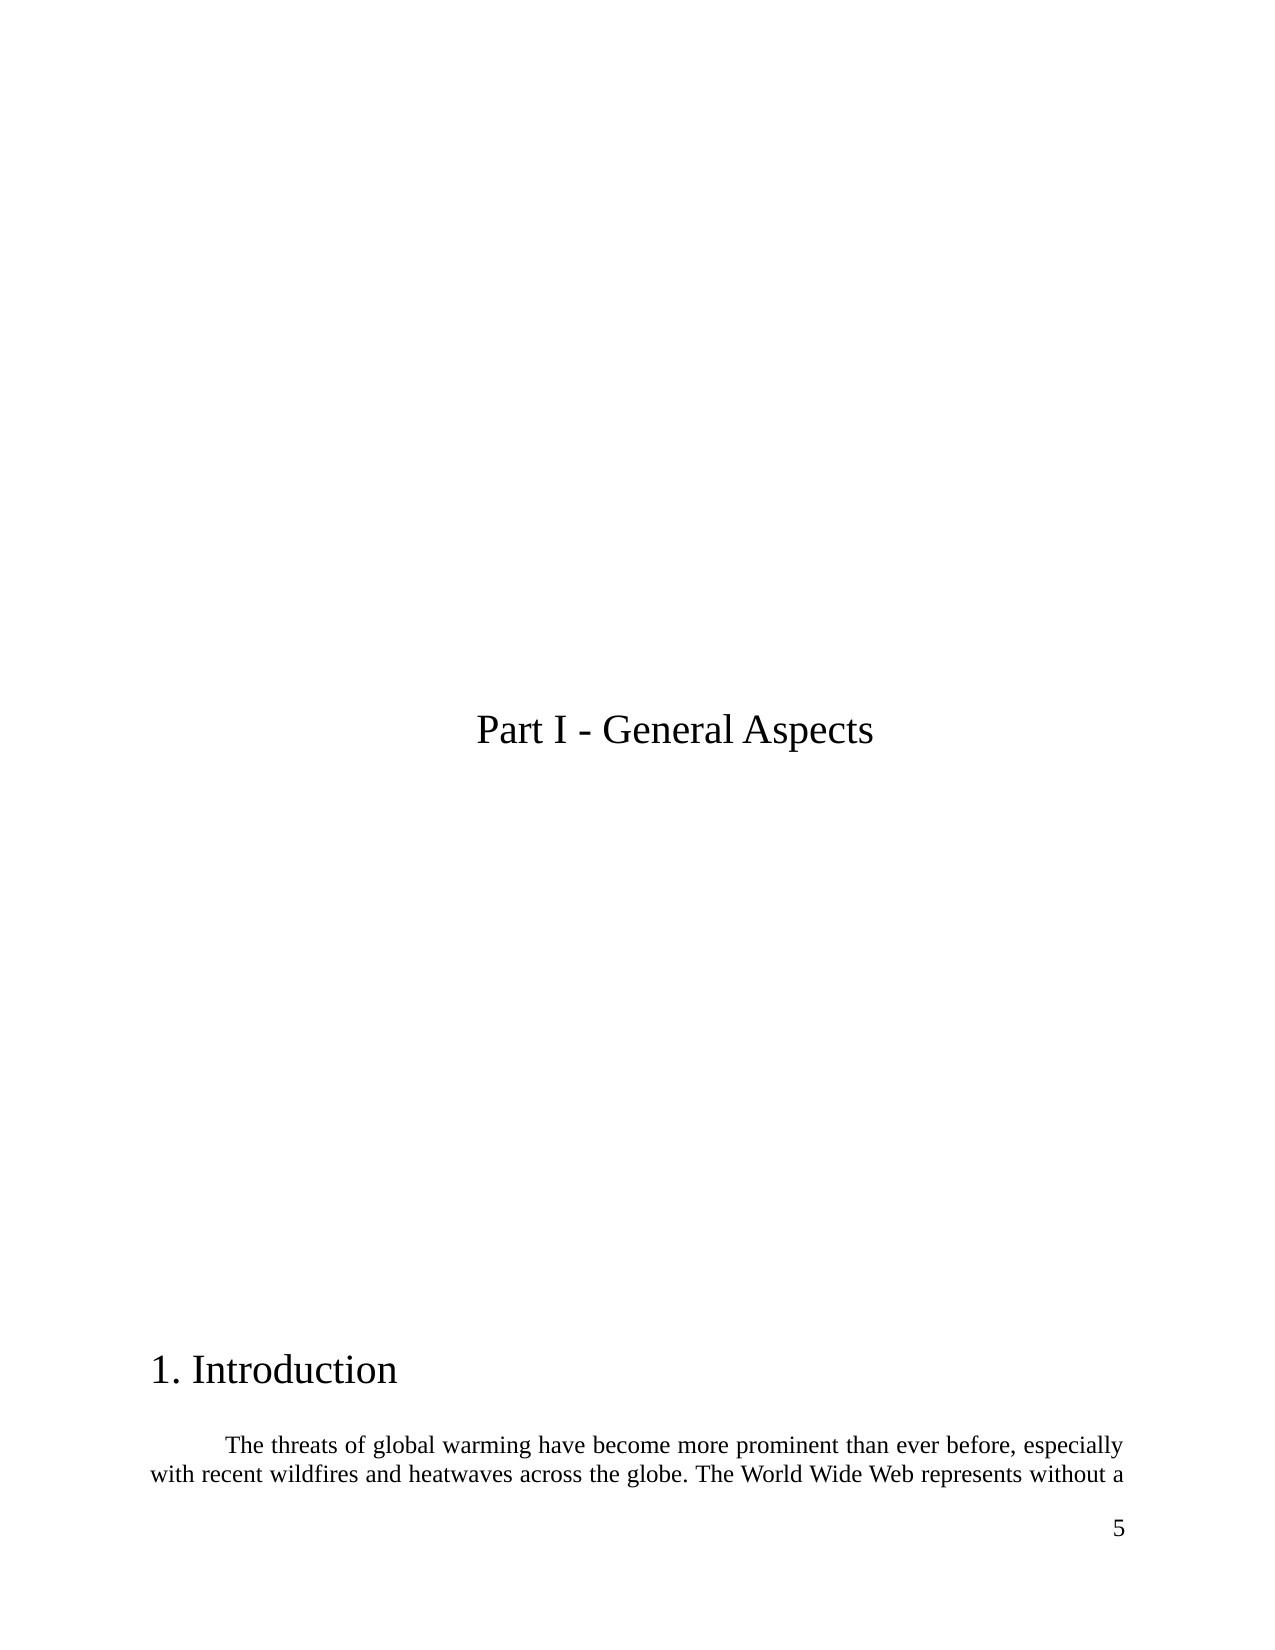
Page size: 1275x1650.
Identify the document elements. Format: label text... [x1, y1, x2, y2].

subtitle Part I - General Aspects [150, 705, 1125, 753]
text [150, 1430, 1125, 1487]
subtitle 1. Introduction [150, 1345, 1125, 1393]
